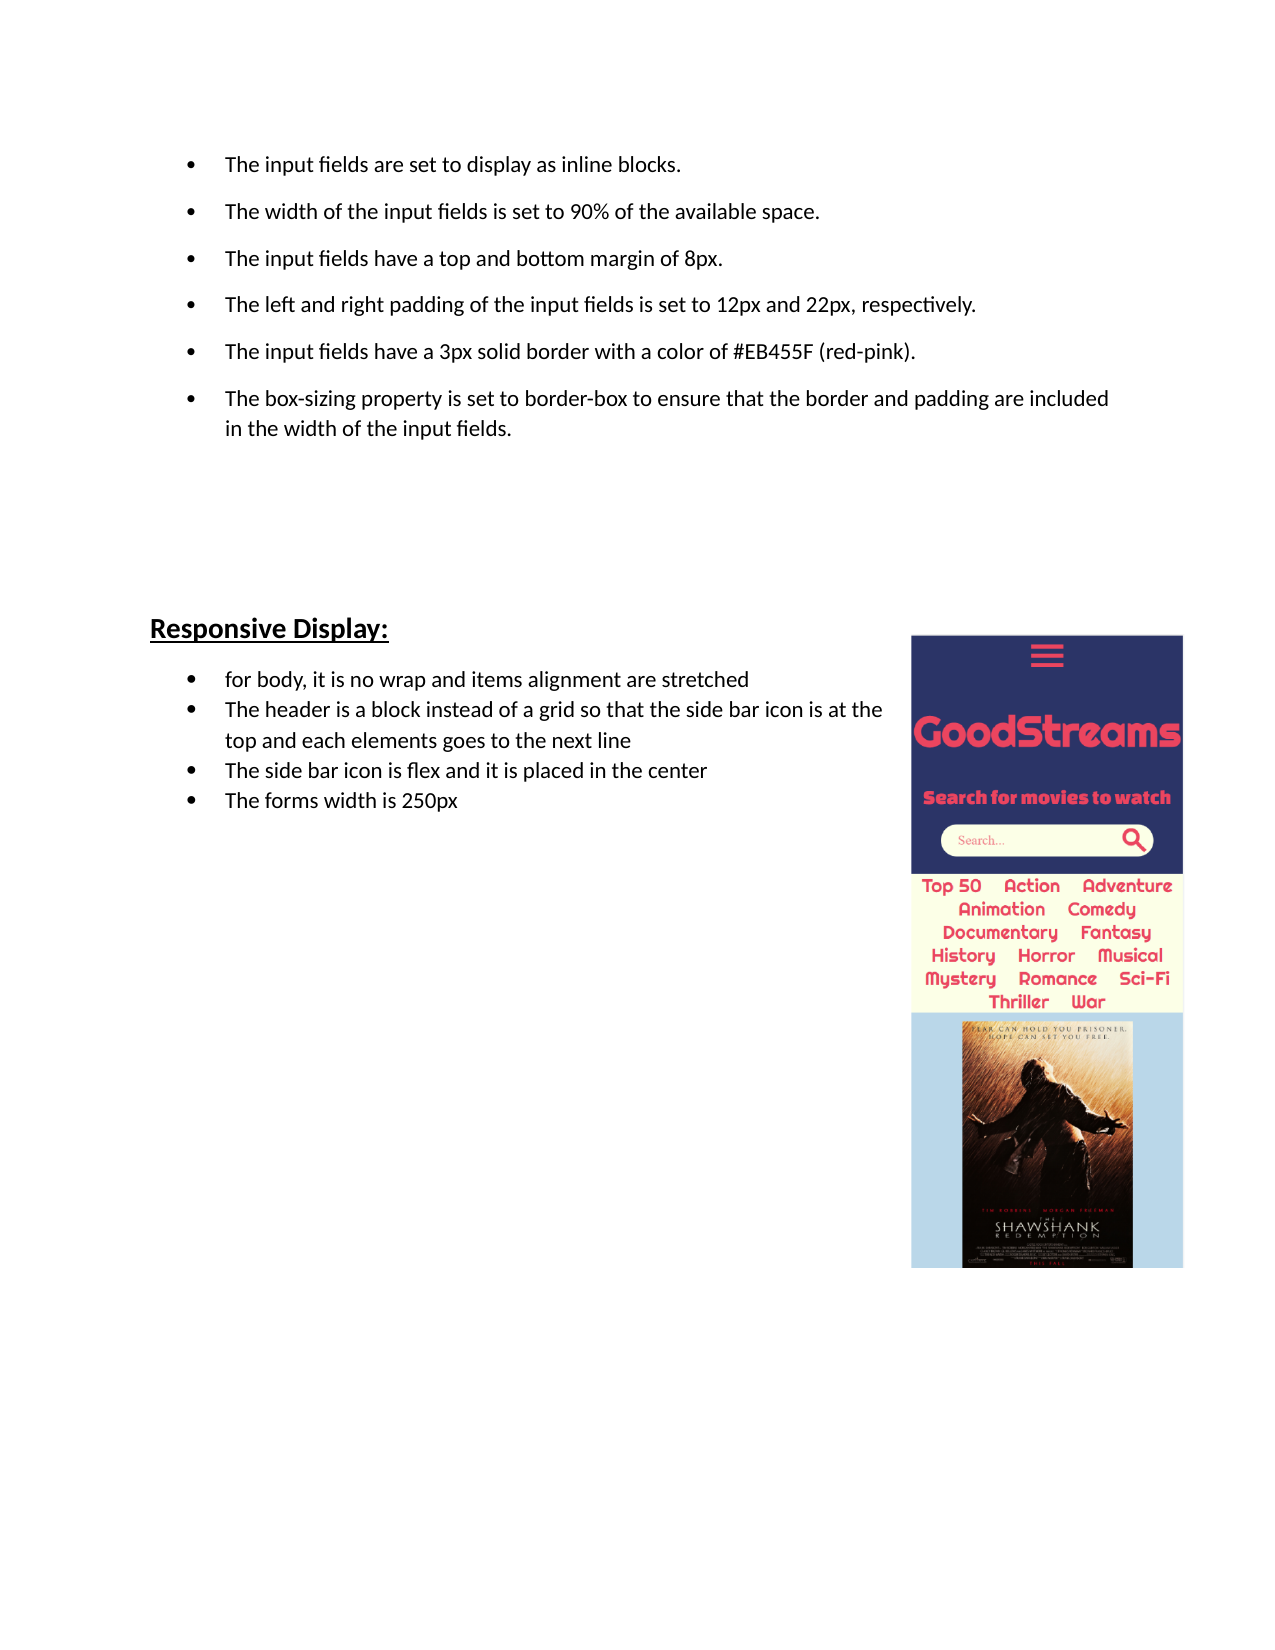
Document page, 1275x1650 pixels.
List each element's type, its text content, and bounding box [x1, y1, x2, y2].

list The left and right padding of the input fields is set to 12px and 22px, respectively. [187, 291, 1125, 319]
list The forms width is 250px [187, 786, 911, 814]
list The box-sizing property is set to border-box to ensure that the border and padding are included in the width of the input fields. [187, 384, 1125, 443]
list The input fields have a top and bottom margin of 8px. [187, 244, 1125, 272]
list The input fields have a 3px solid border with a color of #EB455F (red-pink). [187, 337, 1125, 366]
text Responsive Display: [150, 610, 1125, 646]
list The side bar icon is flex and it is placed in the center [187, 756, 911, 784]
picture [911, 634, 1185, 1268]
list The header is a block instead of a grid so that the side bar icon is at the top and each elements goes to the next line [187, 696, 911, 754]
list The width of the input fields is set to 90% of the available space. [187, 197, 1125, 225]
list The input fields are set to display as inline blocks. [187, 150, 1125, 178]
list for body, it is no wrap and items alignment are stretched [187, 665, 911, 693]
